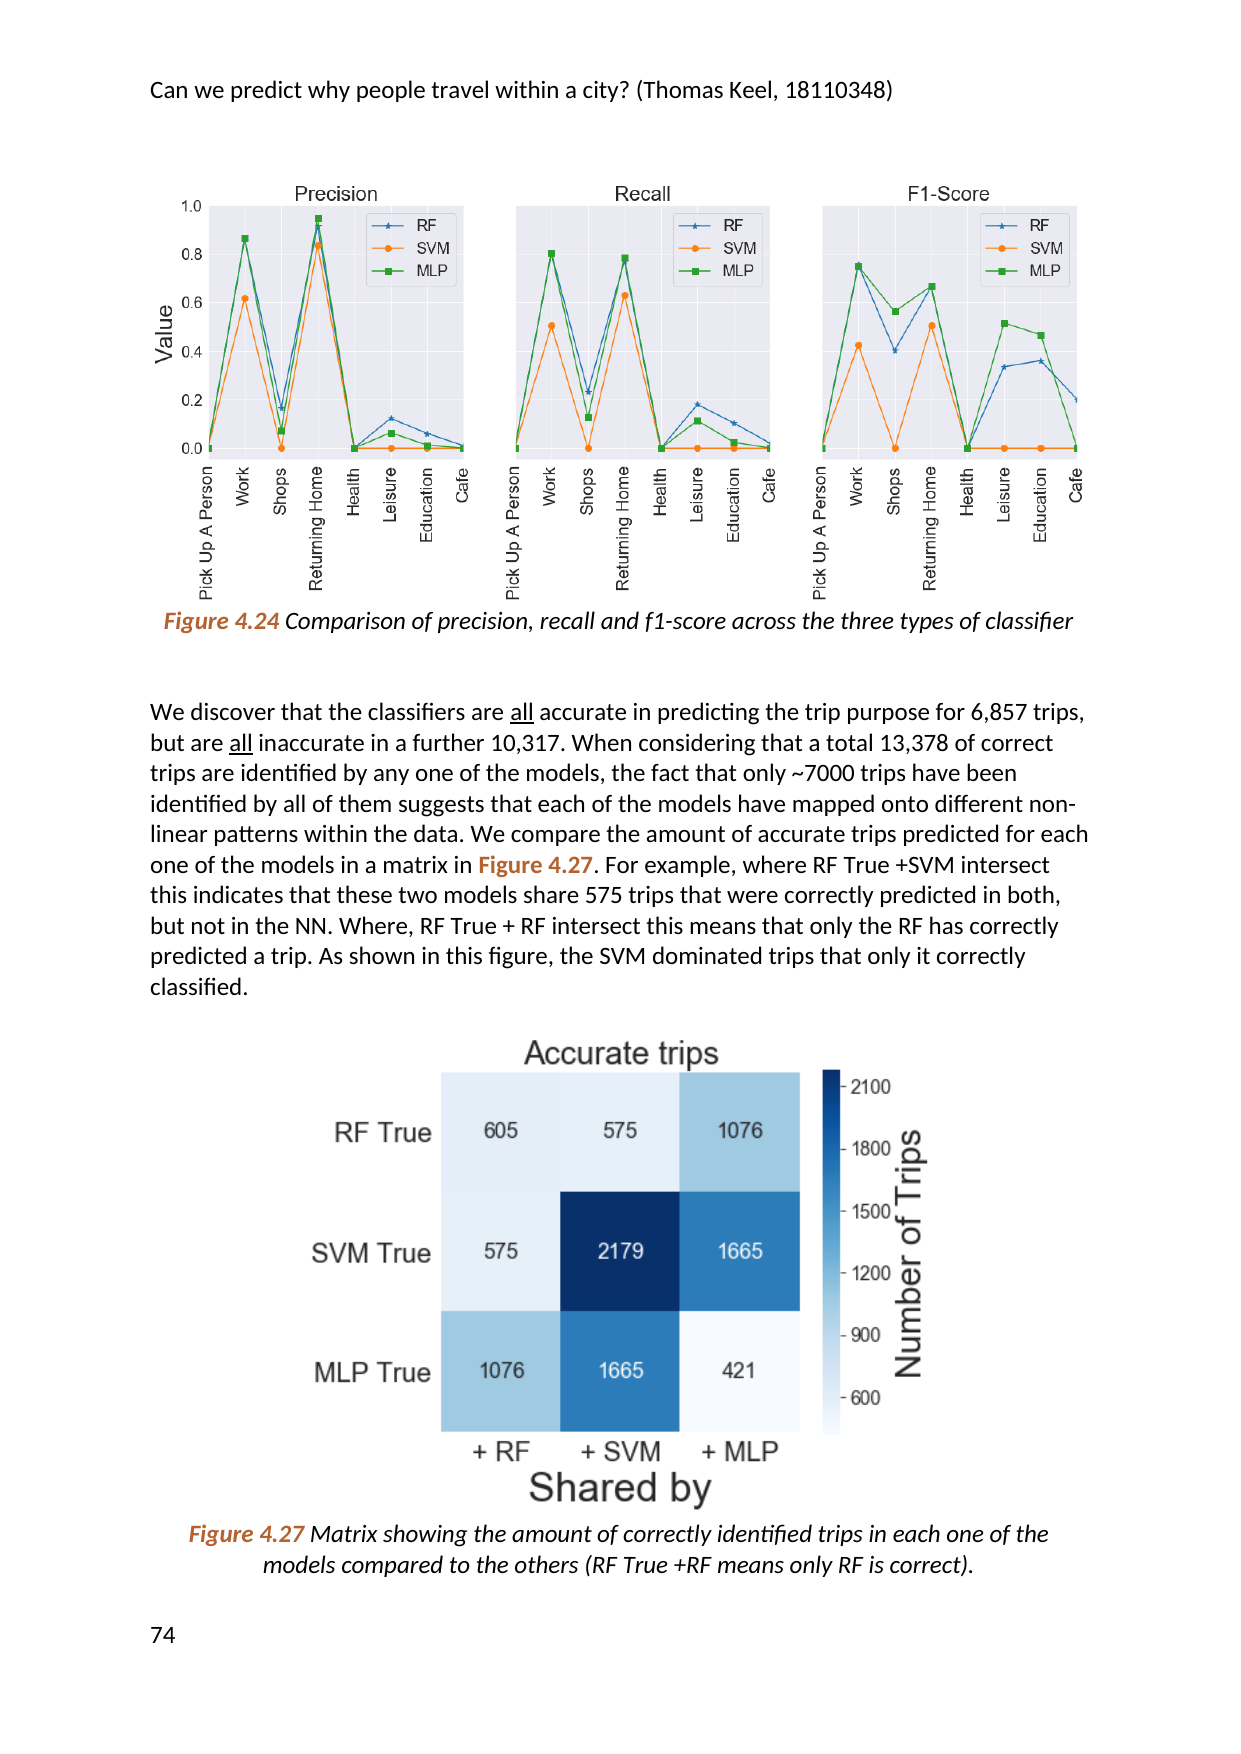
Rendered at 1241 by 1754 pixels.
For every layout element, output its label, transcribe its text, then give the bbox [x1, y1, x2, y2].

text Figure 4.24 Comparison of precision, recall and f1-score across the three types of classifier [150, 605, 1090, 635]
text Figure 4.27 Matrix showing the amount of correctly identified trips in each one of the models compared to the others (RF True +RF means only RF is correct). [150, 1518, 1090, 1579]
picture [302, 1032, 938, 1519]
picture [150, 180, 1090, 605]
text We discover that the classifiers are all accurate in predicting the trip purpose for 6,857 trips, but are all inaccurate in a further 10,317. When considering that a total 13,378 of correct trips are identified by any one of the models, the fact that only ~7000 trips have been identified by all of them suggests that each of the models have mapped onto different non-linear patterns within the data. We compare the amount of accurate trips predicted for each one of the models in a matrix in Figure 4.27. For example, where RF True +SVM intersect this indicates that these two models share 575 trips that were correctly predicted in both, but not in the NN. Where, RF True + RF intersect this means that only the RF has correctly predicted a trip. As shown in this figure, the SVM dominated trips that only it correctly classified. [150, 696, 1090, 1002]
